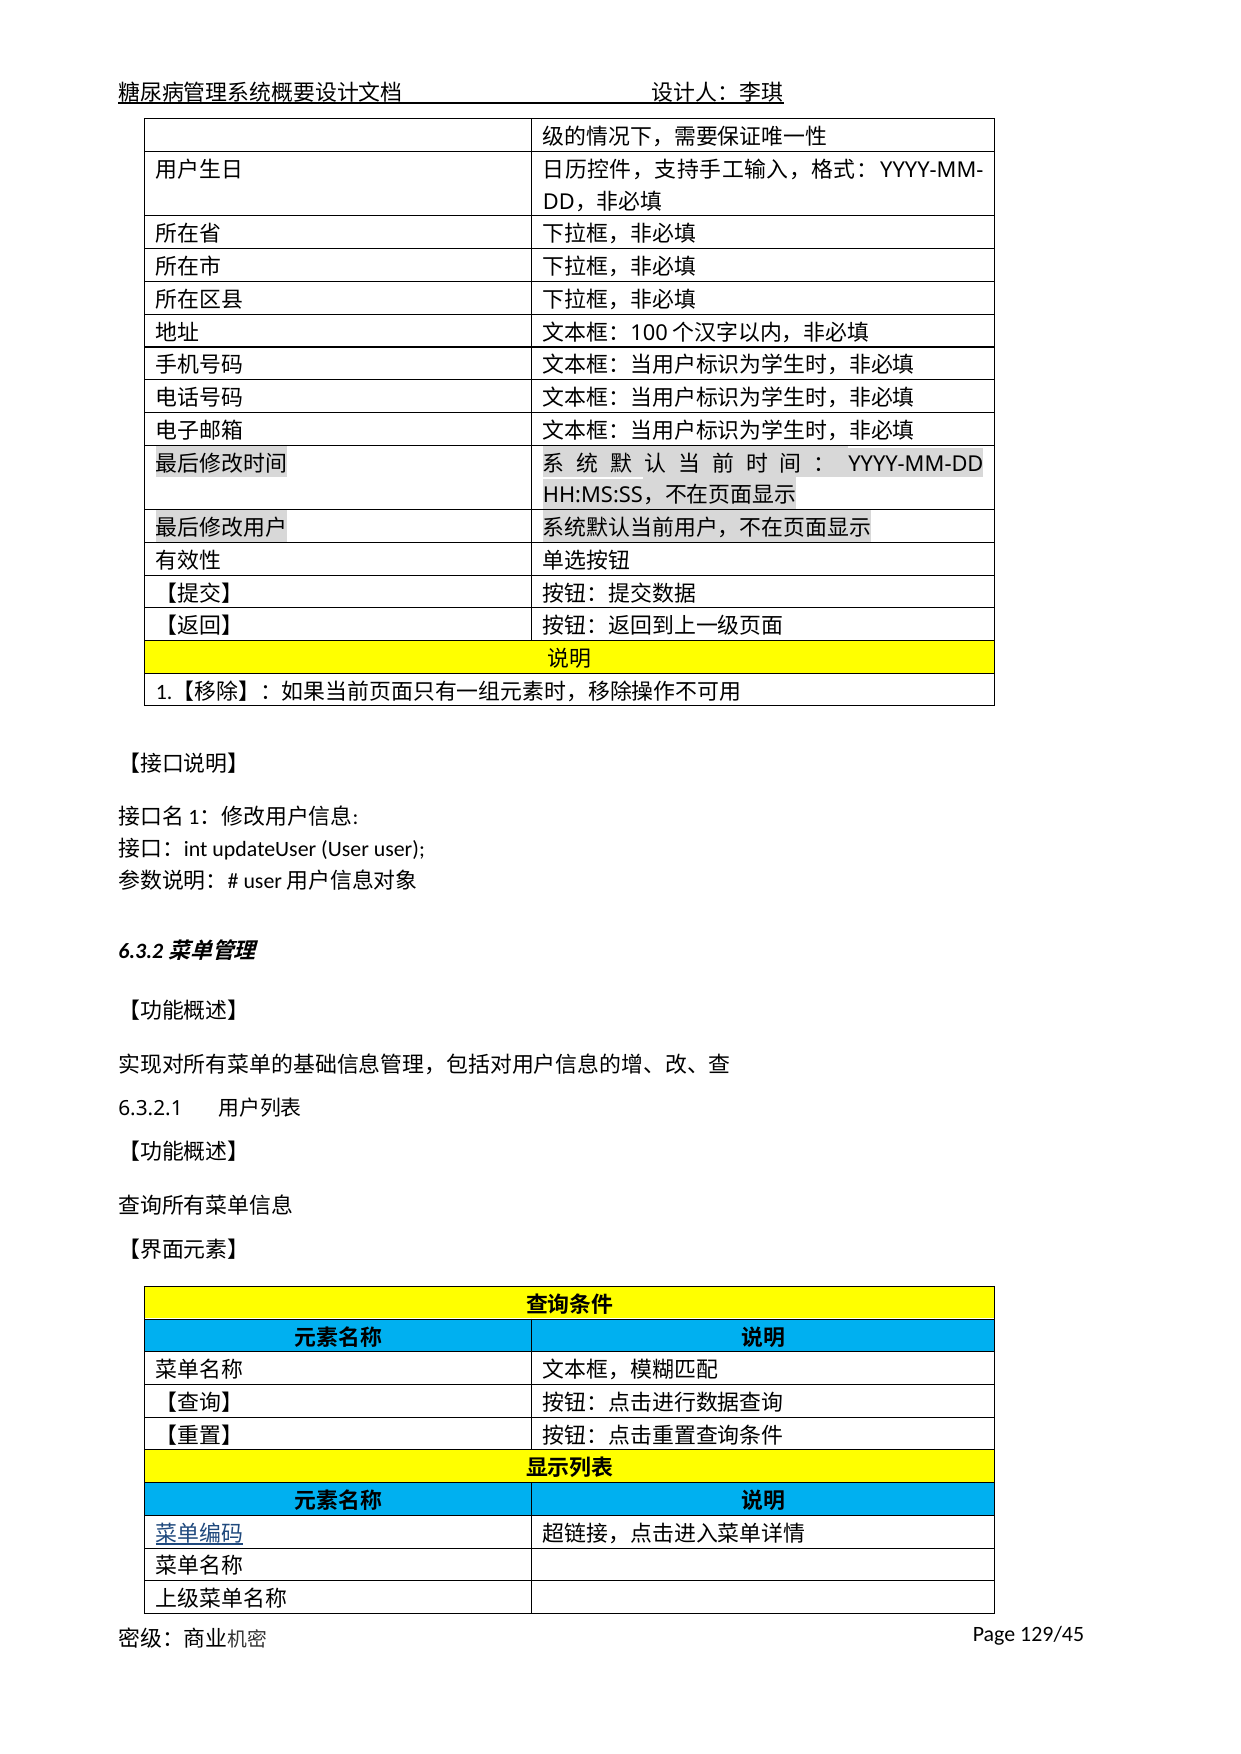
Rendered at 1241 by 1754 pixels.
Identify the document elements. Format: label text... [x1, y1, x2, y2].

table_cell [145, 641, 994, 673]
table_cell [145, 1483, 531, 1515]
subtitle 【接口说明】 [118, 746, 1122, 777]
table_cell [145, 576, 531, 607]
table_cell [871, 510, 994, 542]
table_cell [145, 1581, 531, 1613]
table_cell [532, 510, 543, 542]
subtitle 菜单管理 [118, 933, 1122, 965]
subtitle 【功能概述】 [118, 1134, 1122, 1166]
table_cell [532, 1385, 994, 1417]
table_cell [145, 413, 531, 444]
text 接口名1：修改用户信息: [118, 799, 1122, 831]
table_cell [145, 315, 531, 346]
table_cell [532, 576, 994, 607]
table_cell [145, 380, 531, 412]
text 实现对所有菜单的基础信息管理，包括对用户信息的增、改、查 [118, 1047, 1122, 1079]
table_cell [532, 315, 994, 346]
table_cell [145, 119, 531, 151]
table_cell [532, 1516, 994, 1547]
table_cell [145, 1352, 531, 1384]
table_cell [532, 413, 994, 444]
text 参数说明：# user用户信息对象 [118, 863, 1122, 894]
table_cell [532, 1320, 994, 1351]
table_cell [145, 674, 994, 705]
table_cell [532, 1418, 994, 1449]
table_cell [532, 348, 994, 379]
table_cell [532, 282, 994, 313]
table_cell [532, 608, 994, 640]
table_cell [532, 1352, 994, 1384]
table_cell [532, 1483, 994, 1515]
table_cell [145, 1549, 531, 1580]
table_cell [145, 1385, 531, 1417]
subtitle 【功能概述】 [118, 993, 1122, 1025]
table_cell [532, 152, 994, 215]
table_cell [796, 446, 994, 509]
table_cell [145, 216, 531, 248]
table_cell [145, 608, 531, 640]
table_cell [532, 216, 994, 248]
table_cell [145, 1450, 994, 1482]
subtitle 【界面元素】 [118, 1232, 1122, 1264]
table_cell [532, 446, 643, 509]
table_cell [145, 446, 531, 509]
subtitle 用户列表 [118, 1091, 1122, 1122]
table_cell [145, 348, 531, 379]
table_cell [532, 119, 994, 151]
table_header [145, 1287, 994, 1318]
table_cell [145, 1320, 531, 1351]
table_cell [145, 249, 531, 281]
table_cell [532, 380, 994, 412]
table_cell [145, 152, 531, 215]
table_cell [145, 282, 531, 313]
text 查询所有菜单信息 [118, 1188, 1122, 1219]
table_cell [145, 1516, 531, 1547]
text 接口：int updateUser (User user); [118, 831, 1122, 863]
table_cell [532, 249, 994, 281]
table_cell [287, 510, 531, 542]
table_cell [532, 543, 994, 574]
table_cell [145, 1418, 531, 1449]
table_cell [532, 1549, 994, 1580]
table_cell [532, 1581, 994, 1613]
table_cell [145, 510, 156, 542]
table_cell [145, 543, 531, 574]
